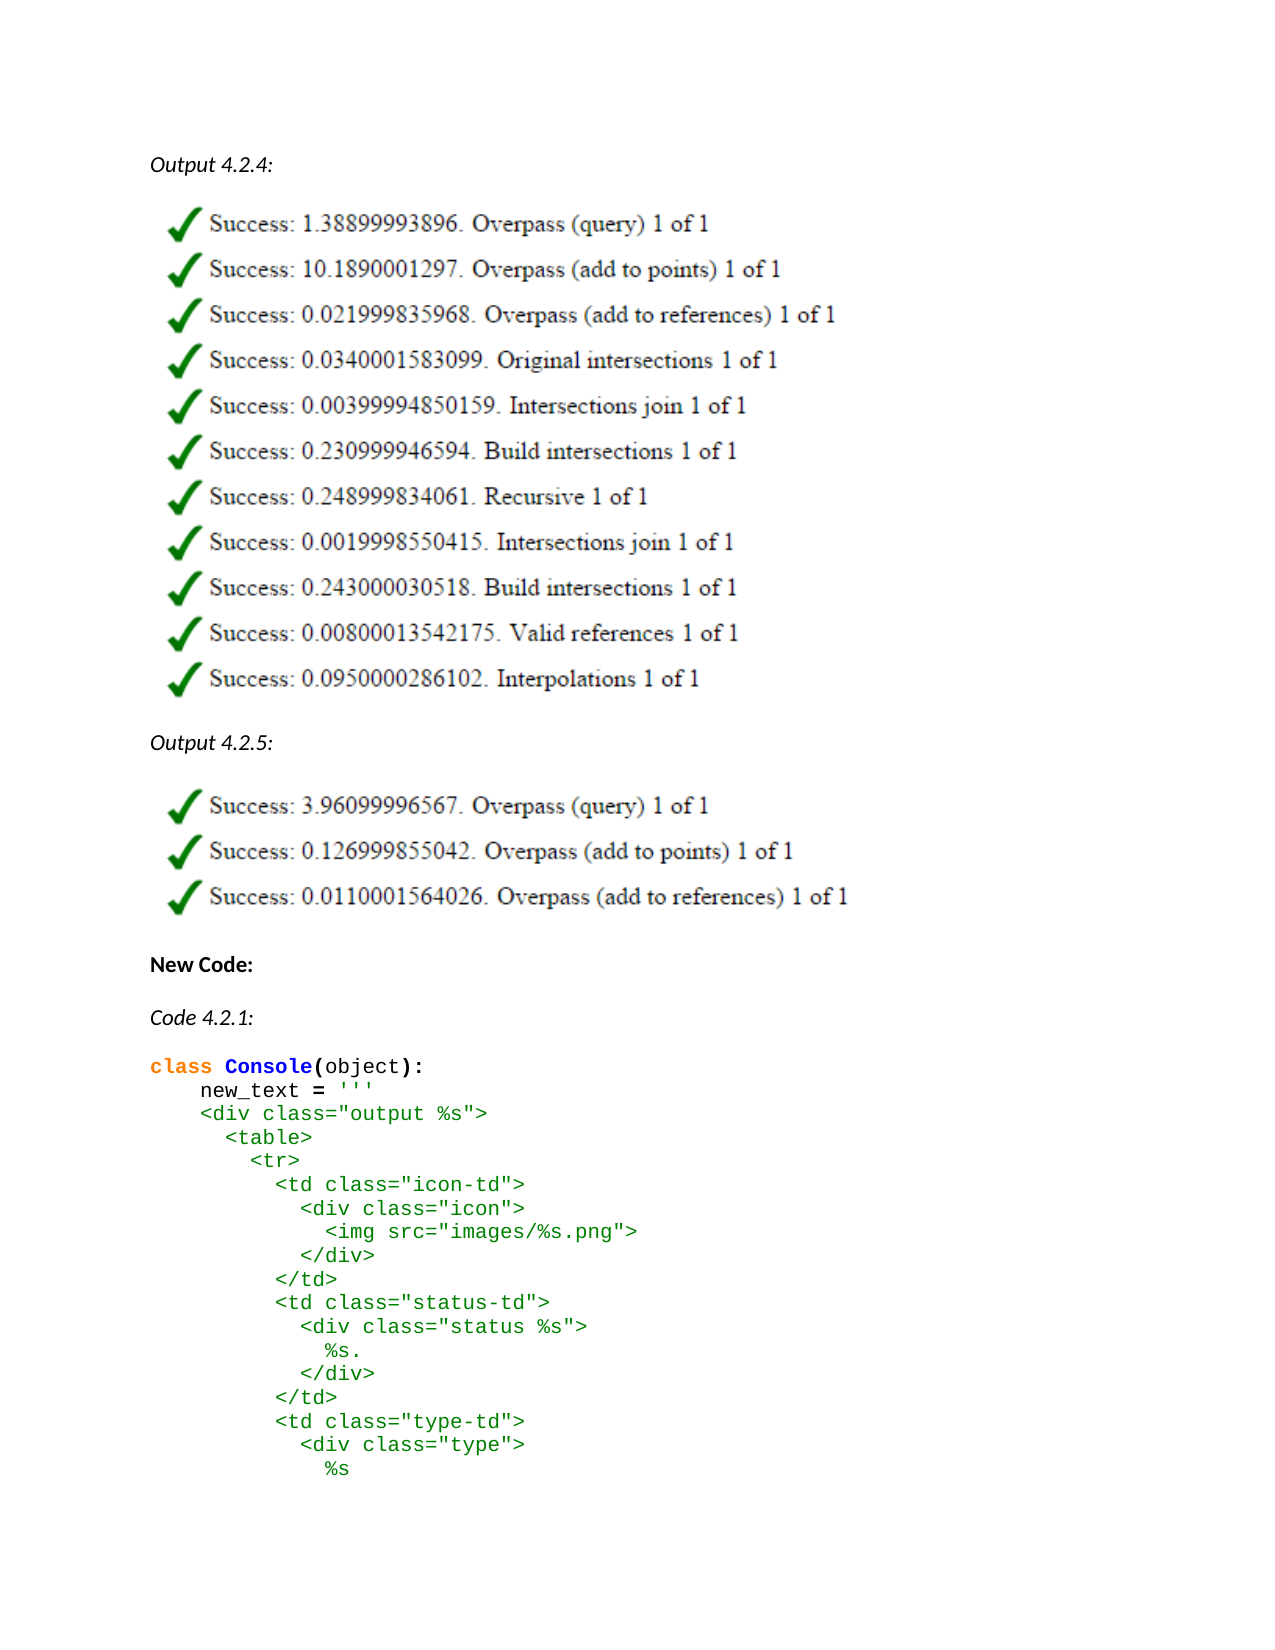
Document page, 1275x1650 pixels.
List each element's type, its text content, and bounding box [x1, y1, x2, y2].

text <td class="type-td"> [150, 1411, 1125, 1434]
text <img src="images/%s.png"> [150, 1221, 1125, 1245]
text </td> [150, 1387, 1125, 1411]
text New Code: [150, 950, 1125, 978]
text <td class="icon-td"> [150, 1174, 1125, 1198]
text <td class="status-td"> [150, 1292, 1125, 1316]
picture [150, 781, 885, 925]
text <div class="type"> [150, 1434, 1125, 1458]
text Output 4.2.4: [150, 150, 1125, 178]
text Code 4.2.1: [150, 1003, 1125, 1031]
text <div class="status %s"> [150, 1316, 1125, 1340]
text <div class="output %s"> [150, 1103, 1125, 1127]
text new_text = ''' [150, 1079, 1125, 1103]
text %s. [150, 1340, 1125, 1363]
text %s [150, 1458, 1125, 1482]
text Output 4.2.5: [150, 728, 1125, 756]
text </td> [150, 1269, 1125, 1292]
text </div> [150, 1363, 1125, 1387]
text <table> [150, 1127, 1125, 1151]
text <tr> [150, 1151, 1125, 1174]
text <div class="icon"> [150, 1198, 1125, 1221]
text class Console(object): [150, 1056, 1125, 1079]
picture [150, 203, 871, 704]
text </div> [150, 1245, 1125, 1269]
